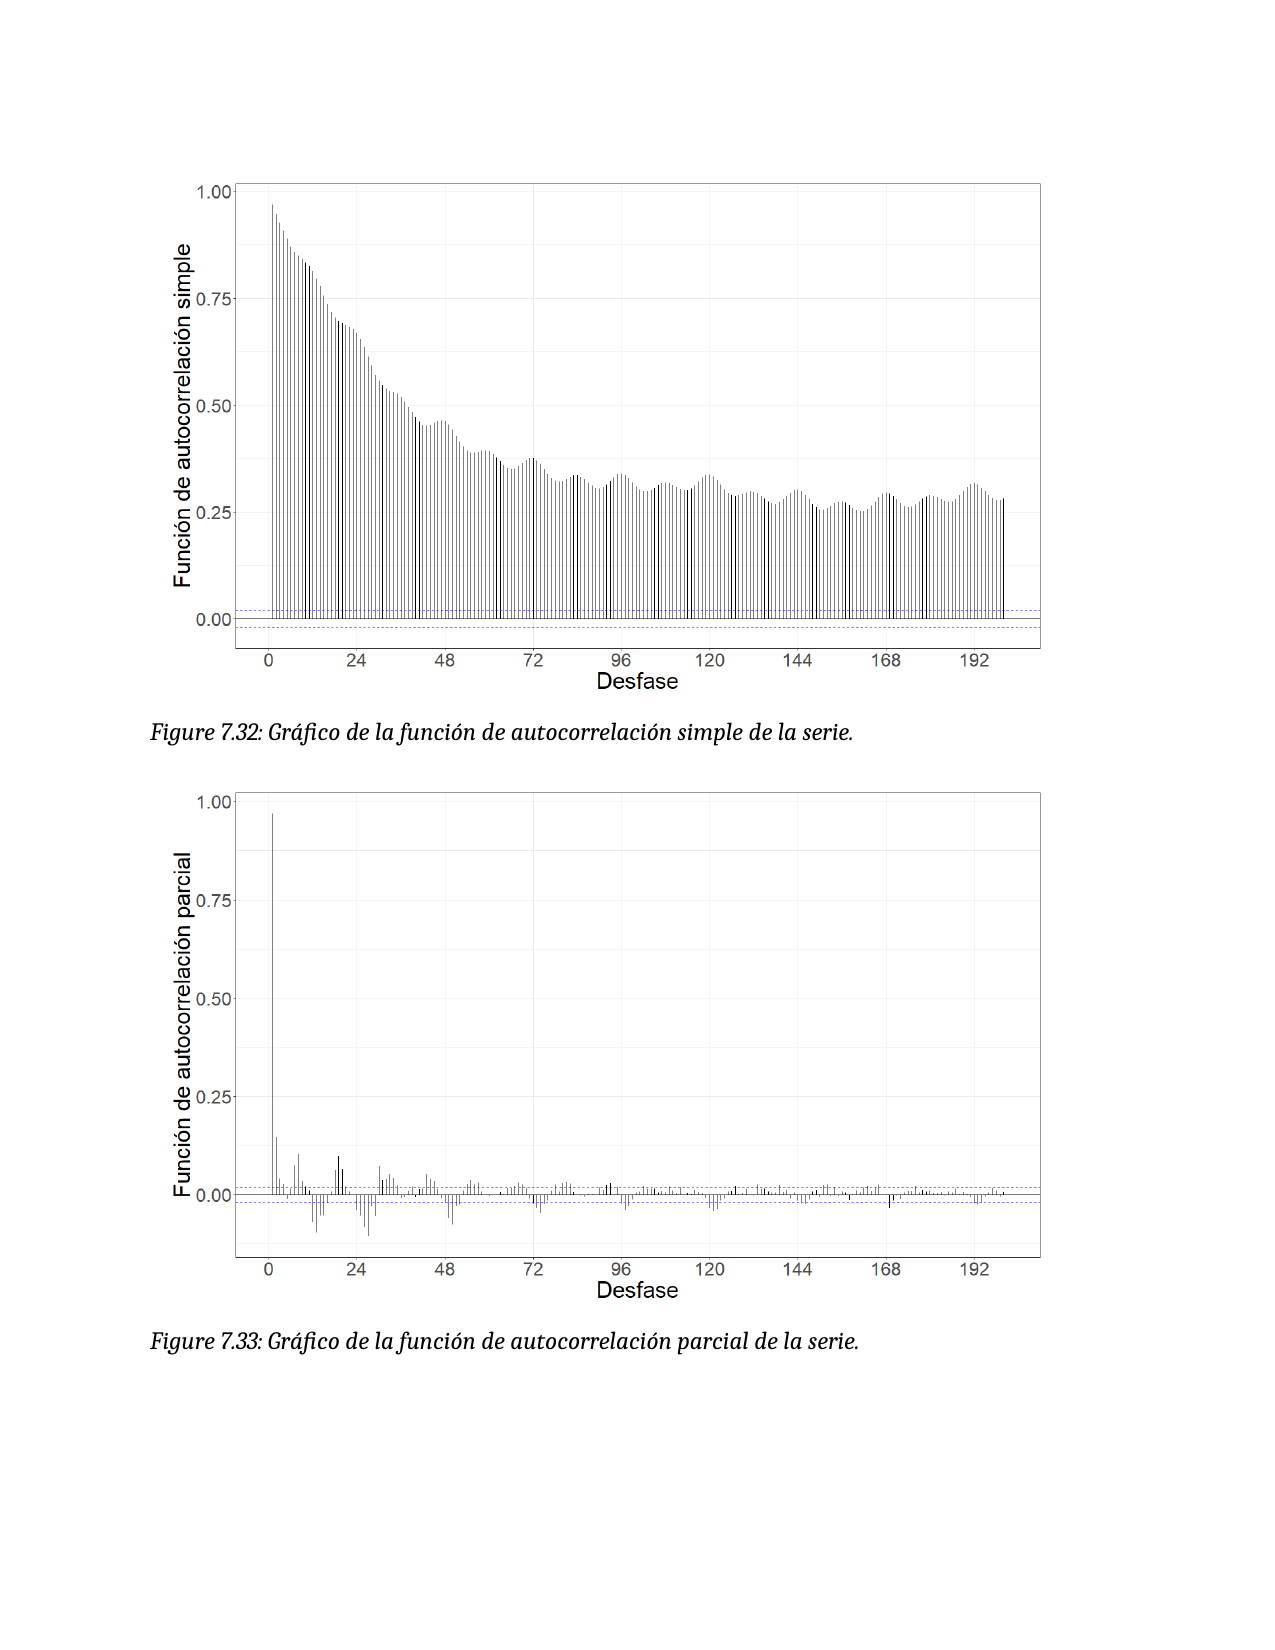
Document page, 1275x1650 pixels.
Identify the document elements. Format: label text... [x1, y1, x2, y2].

text Figure 7.33: Gráfico de la función de autocorrelación parcial de la serie. [150, 1327, 1125, 1355]
picture [168, 150, 1044, 697]
picture [168, 758, 1044, 1306]
text Figure 7.32: Gráfico de la función de autocorrelación simple de la serie. [150, 718, 1125, 746]
